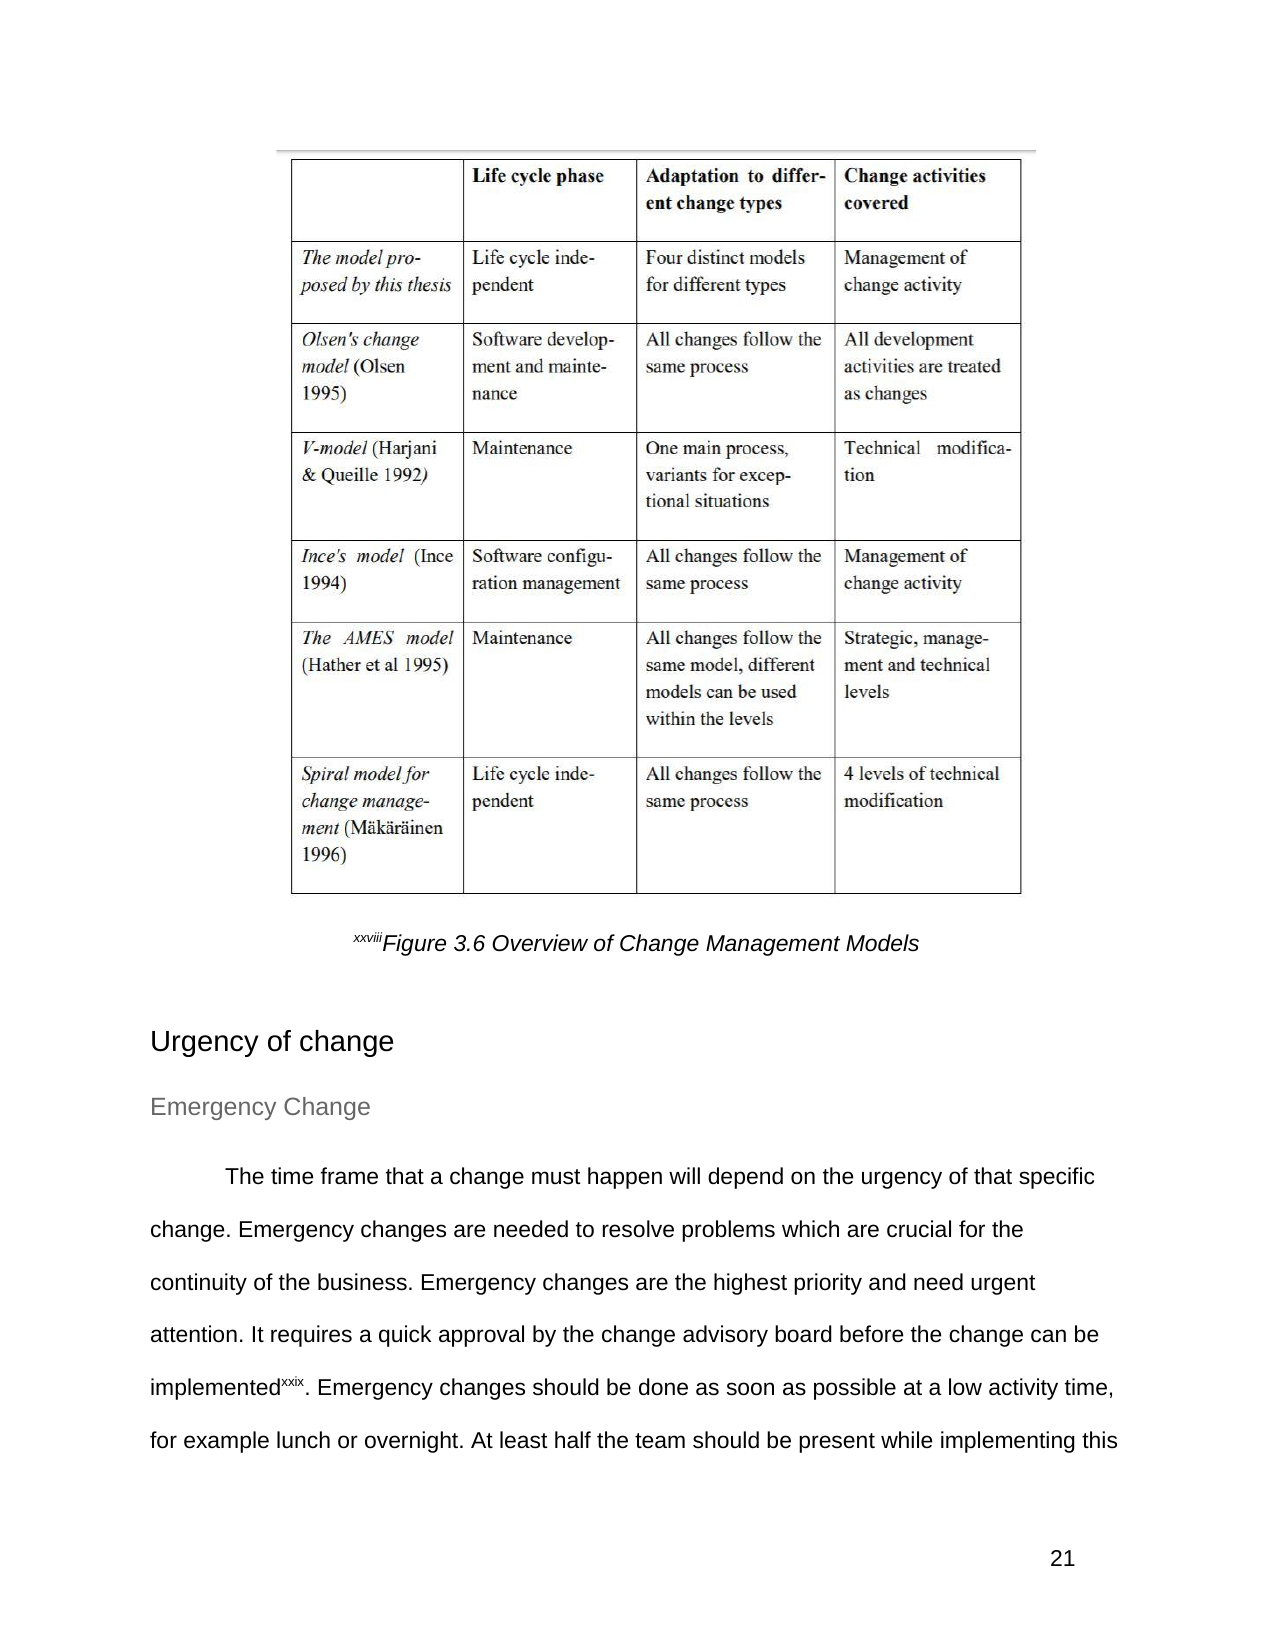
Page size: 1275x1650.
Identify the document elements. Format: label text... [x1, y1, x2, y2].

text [150, 1163, 1125, 1453]
subtitle Urgency of change [150, 1024, 1125, 1057]
subtitle Emergency Change [150, 1091, 1125, 1120]
picture [276, 150, 1037, 927]
